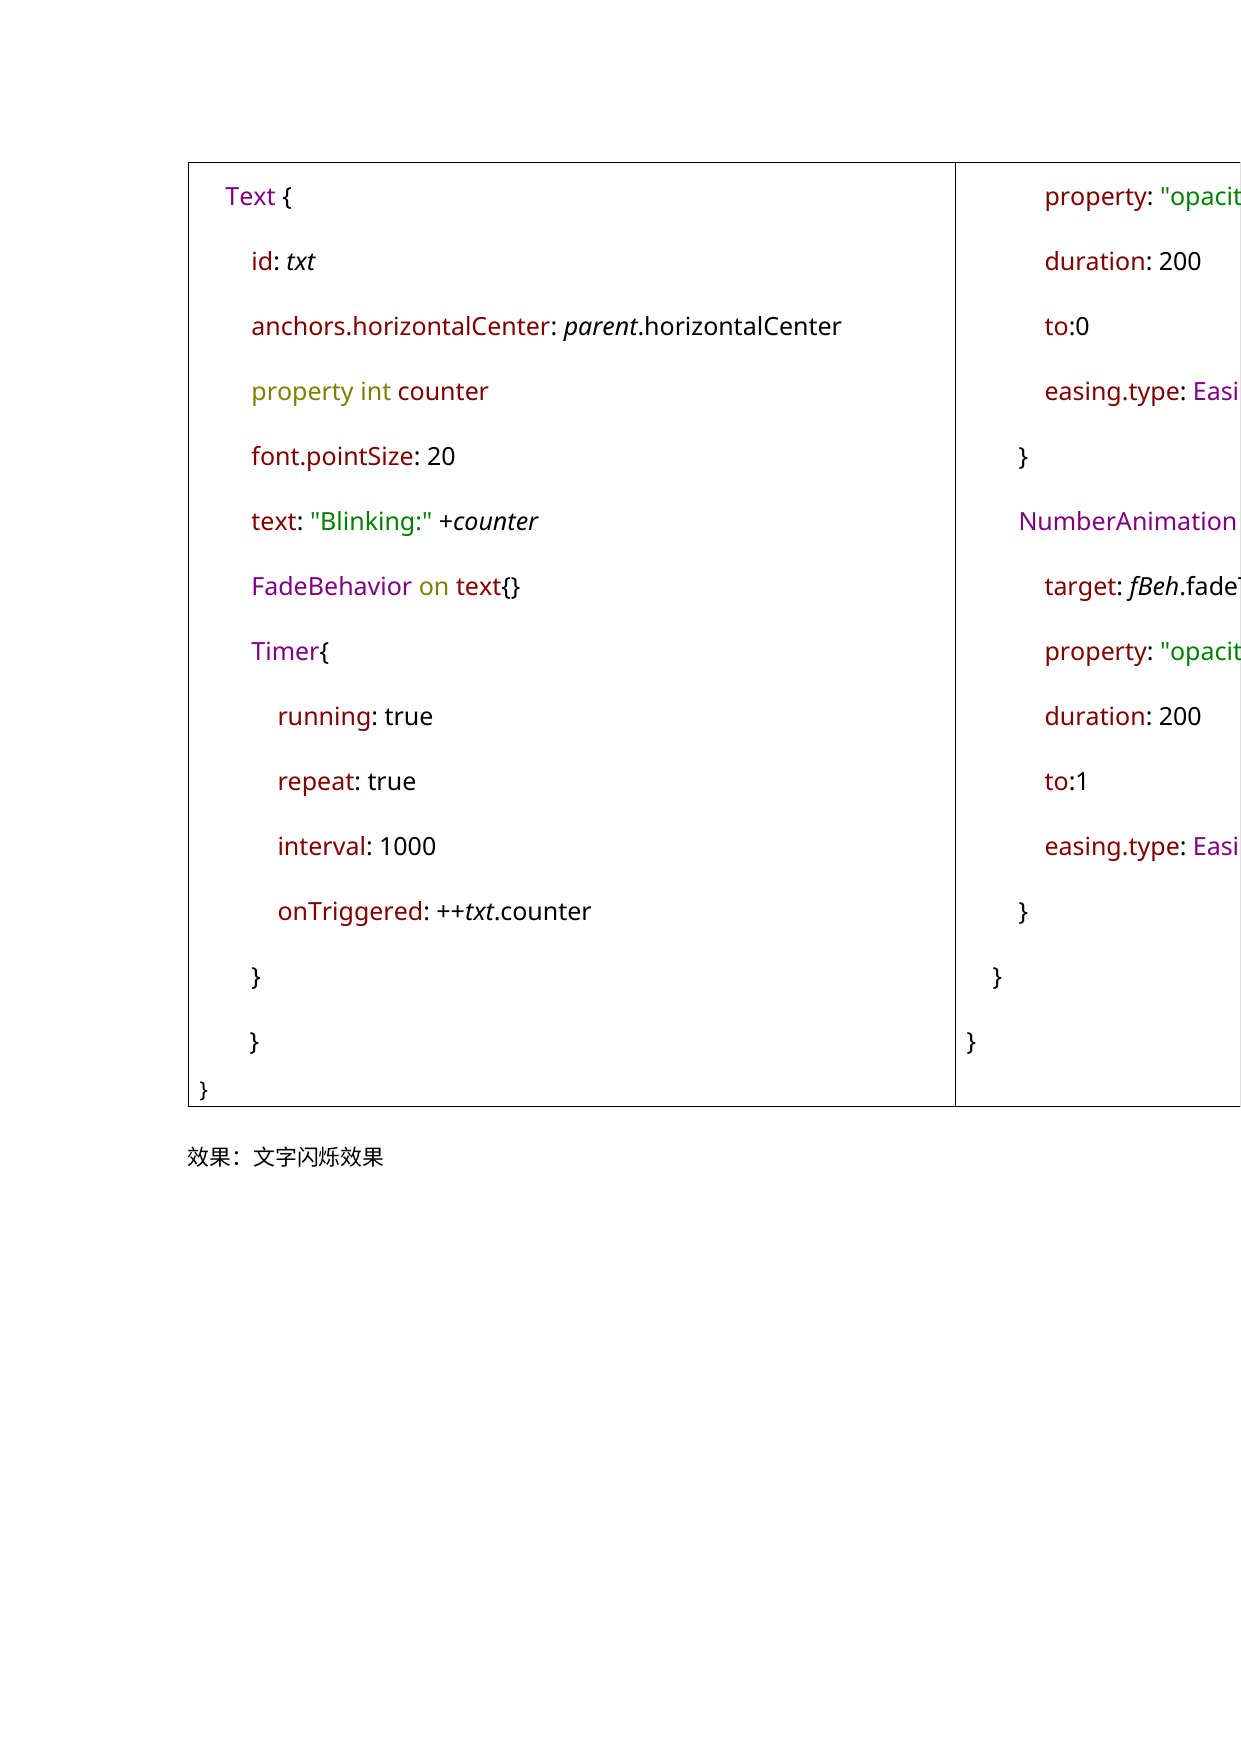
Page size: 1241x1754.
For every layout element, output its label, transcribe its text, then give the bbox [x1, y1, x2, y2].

text 效果：文字闪烁效果 [187, 1139, 1053, 1172]
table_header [189, 163, 955, 1106]
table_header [956, 163, 1240, 1106]
